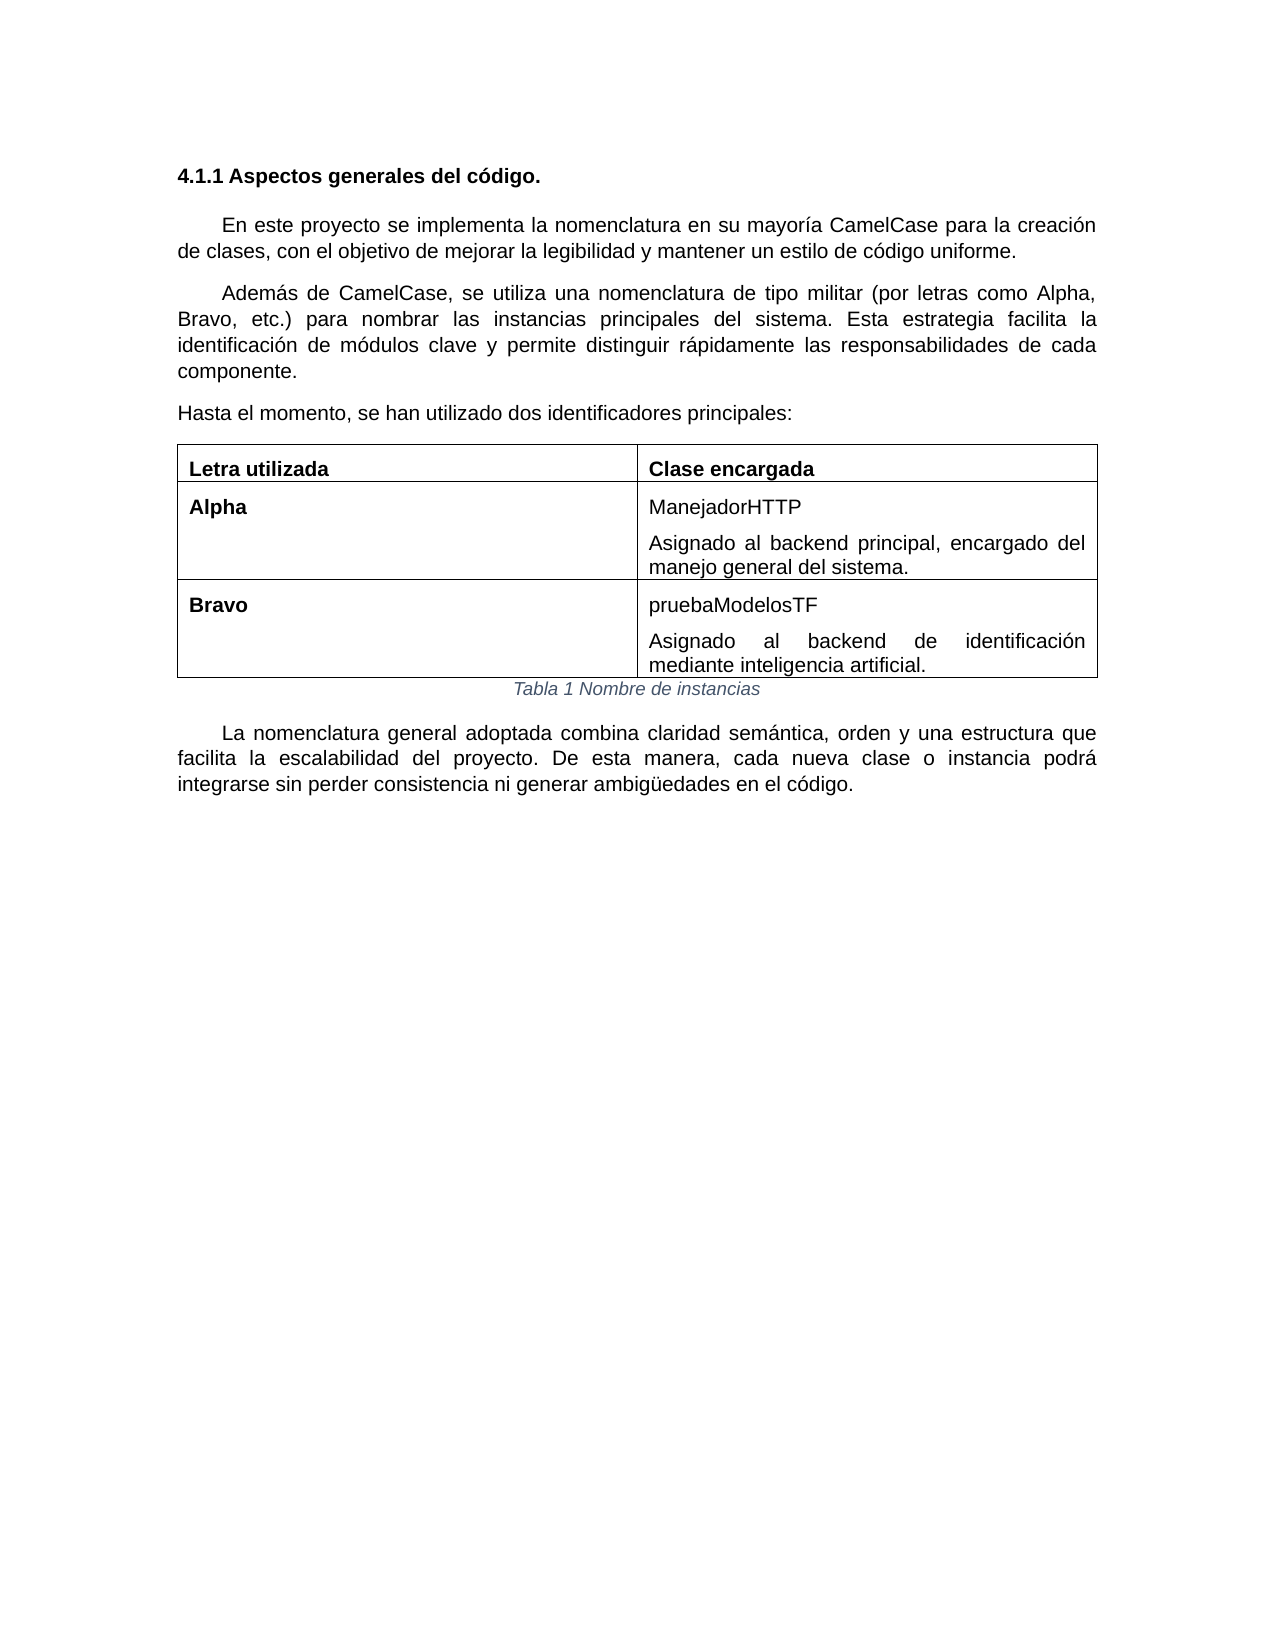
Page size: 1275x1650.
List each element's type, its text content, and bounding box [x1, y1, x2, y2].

table_header Clase encargada [638, 445, 1097, 481]
text 4.1.1 Aspectos generales del código. [177, 164, 1098, 188]
table_cell Alpha [178, 482, 637, 579]
text La nomenclatura general adoptada combina claridad semántica, orden y una estructura que facilita la escalabilidad del proyecto. De esta manera, cada nueva clase o instancia podrá integrarse sin perder consistencia ni generar ambigüedades en el código. [177, 720, 1098, 796]
text Además de CamelCase, se utiliza una nomenclatura de tipo militar (por letras como Alpha, Bravo, etc.) para nombrar las instancias principales del sistema. Esta estrategia facilita la identificación de módulos clave y permite distinguir rápidamente las responsabilidades de cada componente. [177, 281, 1098, 383]
table_cell pruebaModelosTF Asignado al backend de identificación mediante inteligencia artificial. [638, 580, 1097, 677]
table_header Letra utilizada [178, 445, 637, 481]
text Hasta el momento, se han utilizado dos identificadores principales: [177, 401, 1098, 425]
text Tabla 1 Nombre de instancias [177, 678, 1098, 699]
table_cell Bravo [178, 580, 637, 677]
text En este proyecto se implementa la nomenclatura en su mayoría CamelCase para la creación de clases, con el objetivo de mejorar la legibilidad y mantener un estilo de código uniforme. [177, 213, 1098, 263]
table_cell ManejadorHTTP Asignado al backend principal, encargado del manejo general del sistema. [638, 482, 1097, 579]
